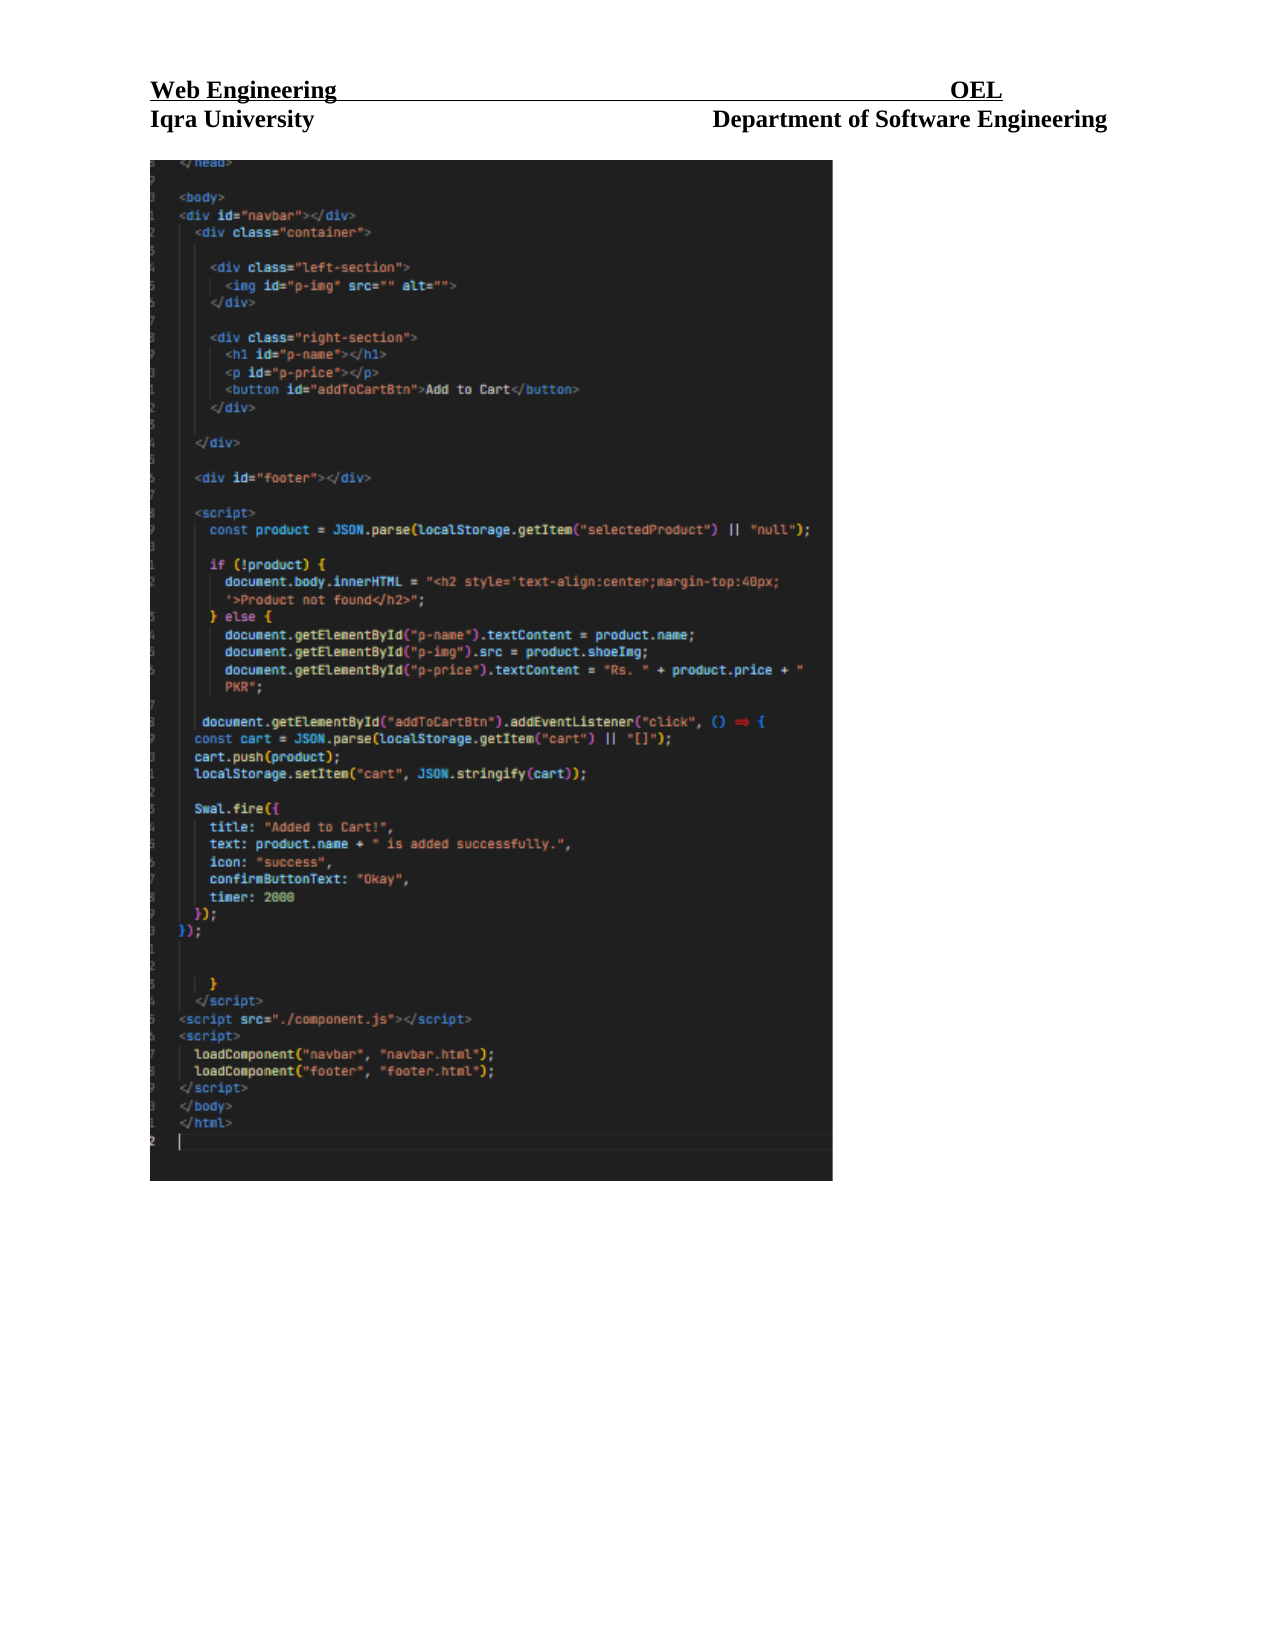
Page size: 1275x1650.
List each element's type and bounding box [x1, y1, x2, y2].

picture [150, 160, 833, 1181]
text [150, 161, 1125, 1398]
